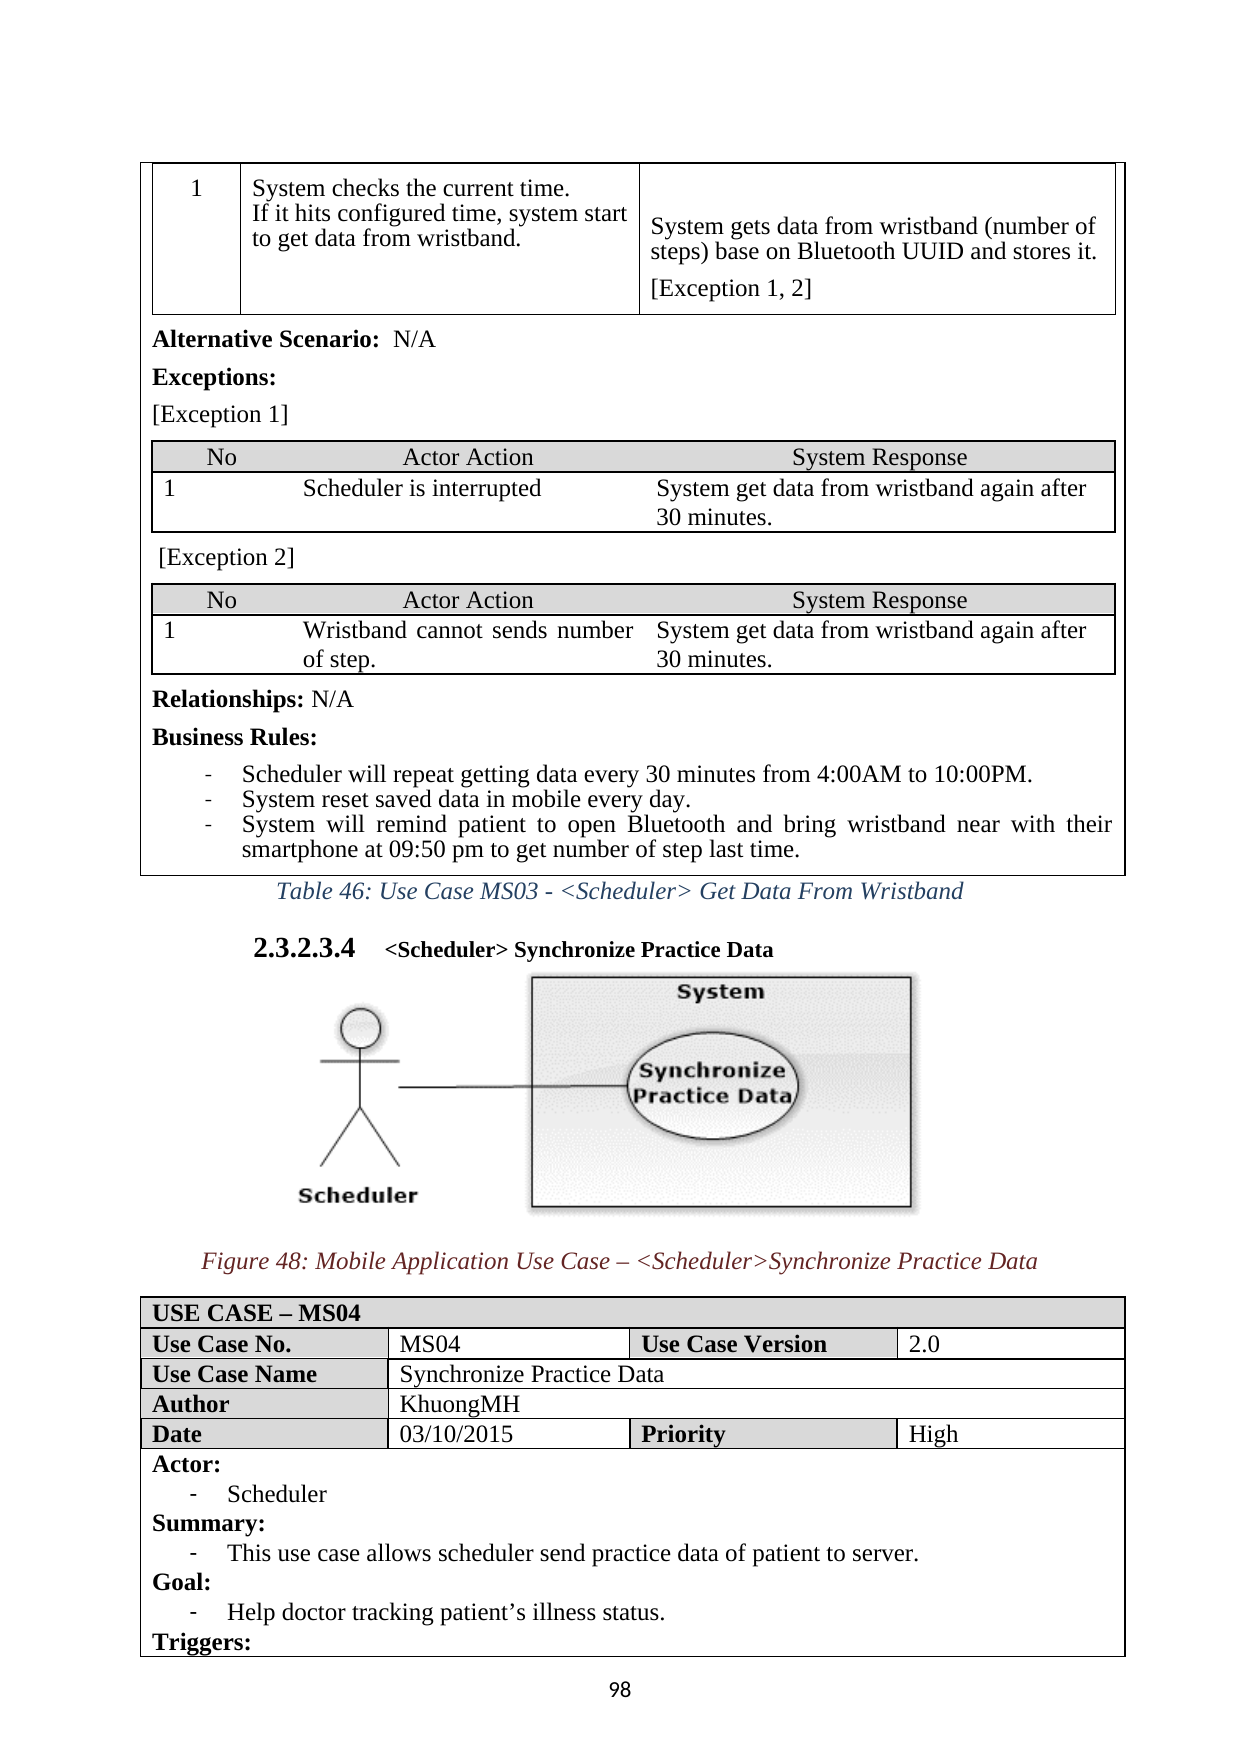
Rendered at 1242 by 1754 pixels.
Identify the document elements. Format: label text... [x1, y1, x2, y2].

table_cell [141, 163, 1124, 875]
table_cell Synchronize Practice Data [389, 1360, 1124, 1388]
table_cell High [898, 1419, 1124, 1448]
table_cell Priority [631, 1419, 896, 1448]
subtitle <Scheduler> Synchronize Practice Data [253, 930, 1146, 963]
text Figure 48: Mobile Application Use Case – <Scheduler>Synchronize Practice Data [94, 1246, 1146, 1275]
table_cell Use Case No. [141, 1329, 388, 1357]
table_cell Author [141, 1389, 388, 1418]
table_cell MS04 [389, 1329, 629, 1357]
table_cell Use Case Name [142, 1359, 387, 1388]
table_cell Use Case Version [630, 1329, 897, 1357]
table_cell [141, 1449, 1124, 1656]
picture [289, 969, 951, 1247]
table_cell 03/10/2015 [389, 1419, 629, 1448]
table_cell KhuongMH [389, 1389, 1124, 1418]
table_header USE CASE – MS04 [141, 1298, 1124, 1327]
table_cell 2.0 [898, 1329, 1124, 1357]
text Table 46: Use Case MS03 - <Scheduler> Get Data From Wristband [94, 876, 1146, 905]
table_cell Date [142, 1419, 387, 1448]
